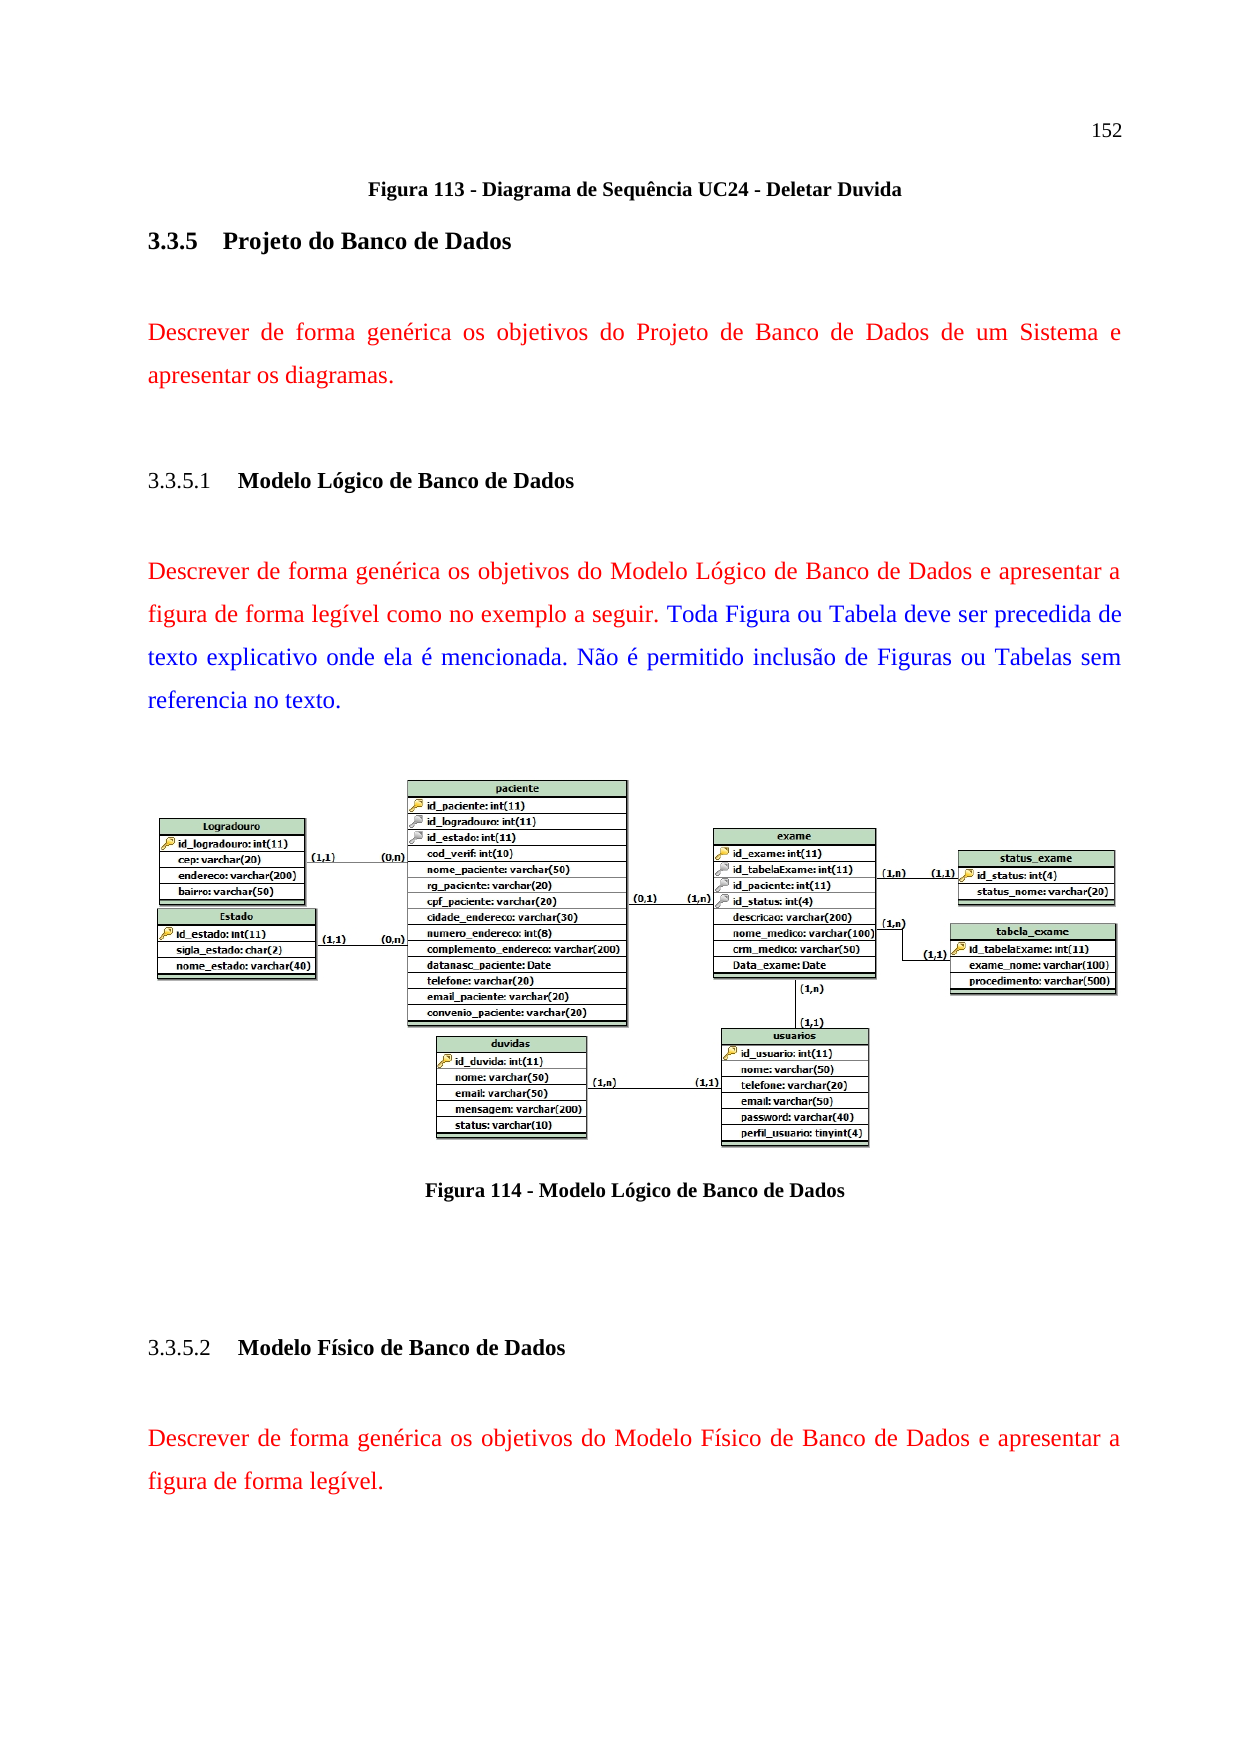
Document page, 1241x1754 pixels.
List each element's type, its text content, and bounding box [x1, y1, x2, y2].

subtitle Modelo Físico de Banco de Dados [148, 1334, 1122, 1360]
text Descrever de forma genérica os objetivos do Modelo Lógico de Banco de Dados e apresentar a figura de forma legível como no exemplo a seguir. Toda Figura ou Tabela deve ser precedida de texto explicativo onde ela é mencionada. Não é permitido inclusão de Figuras ou Tabelas sem referencia no texto. [148, 556, 1122, 714]
subtitle Projeto do Banco de Dados [148, 226, 1122, 254]
text Figura 112 - Diagrama de Sequência UC24 - Deletar Duvida [148, 177, 1122, 201]
text Descrever de forma genérica os objetivos do Projeto de Banco de Dados de um Sistema e apresentar os diagramas. [148, 317, 1122, 389]
subtitle Modelo Lógico de Banco de Dados [148, 467, 1122, 493]
picture [147, 771, 1122, 1152]
text Descrever de forma genérica os objetivos do Modelo Físico de Banco de Dados e apresentar a figura de forma legível. [148, 1423, 1122, 1494]
